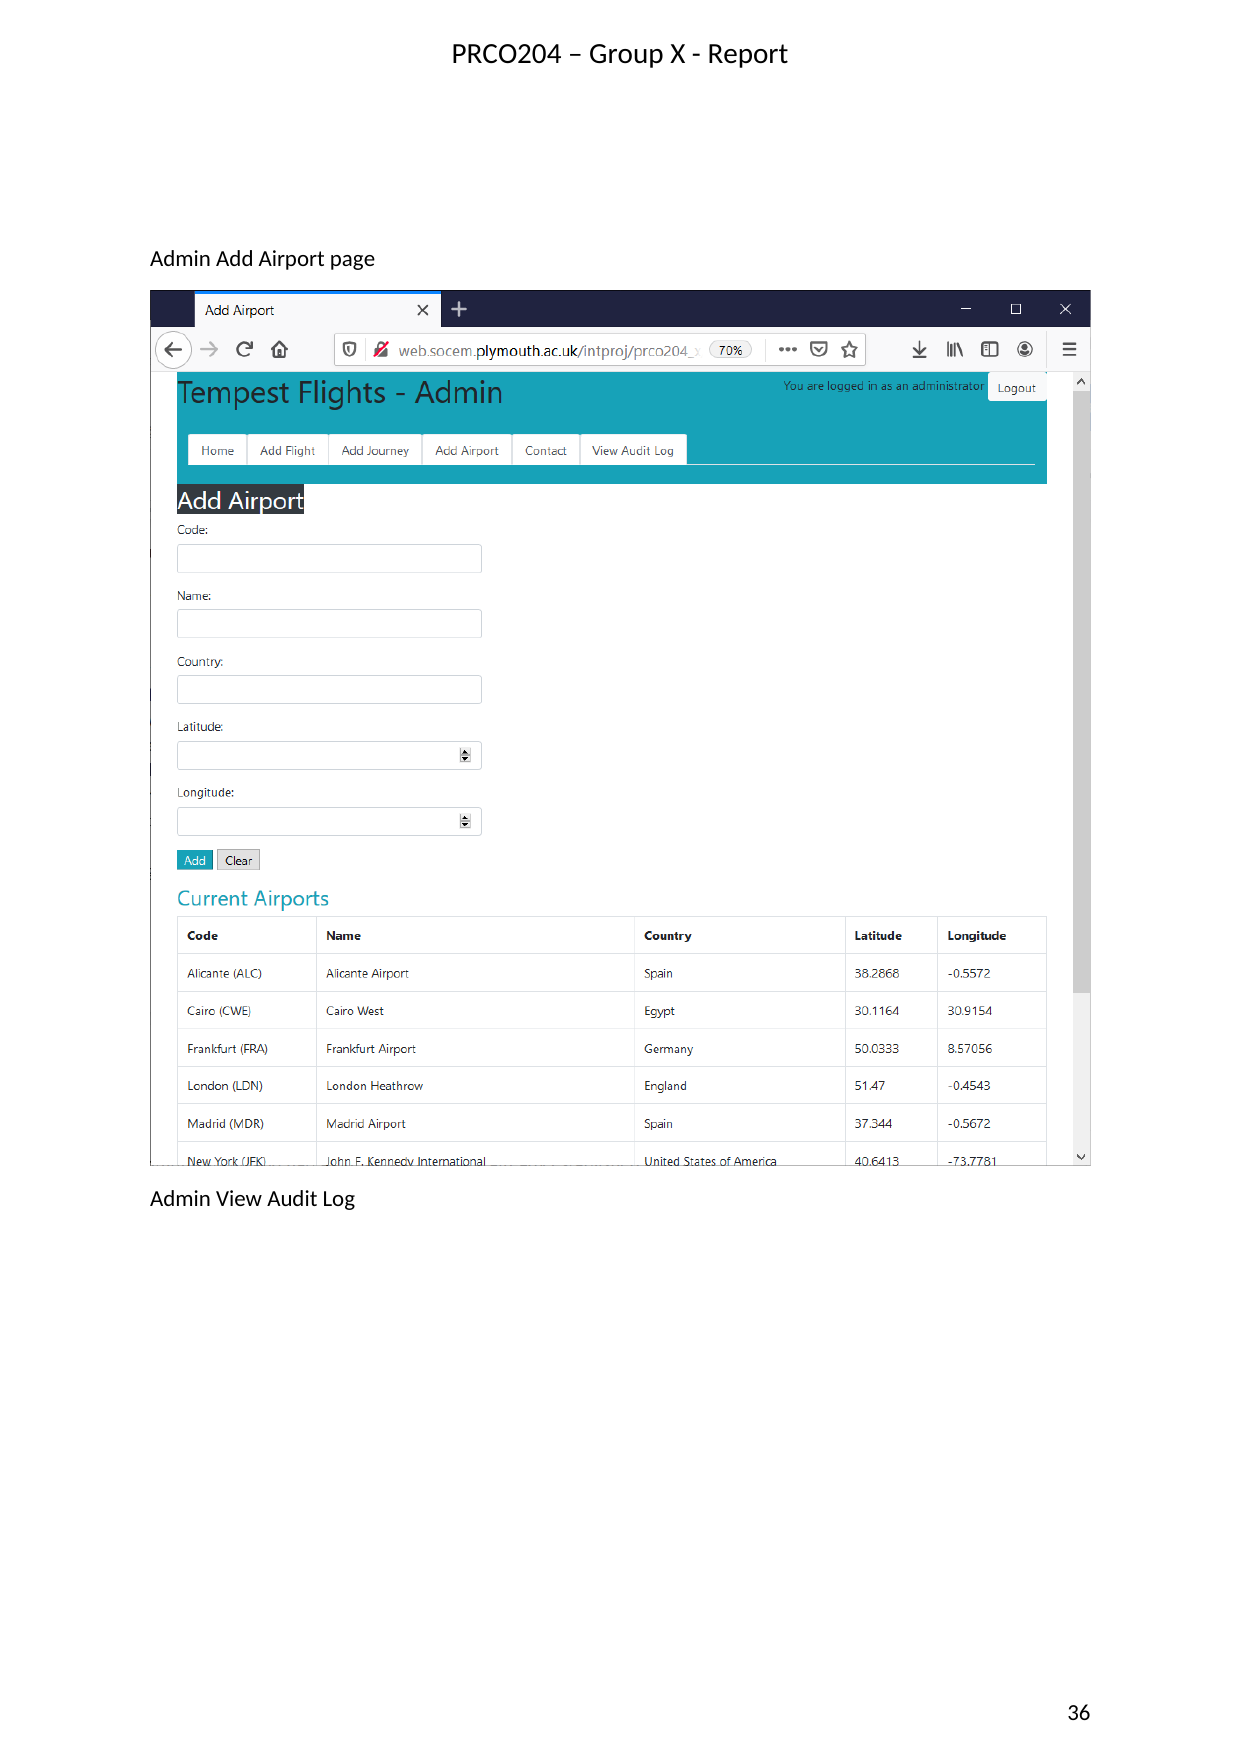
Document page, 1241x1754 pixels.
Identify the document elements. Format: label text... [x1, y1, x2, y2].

text Admin Add Airport page [150, 244, 1090, 272]
picture [150, 290, 1091, 1166]
text Admin View Audit Log [150, 1184, 1090, 1212]
